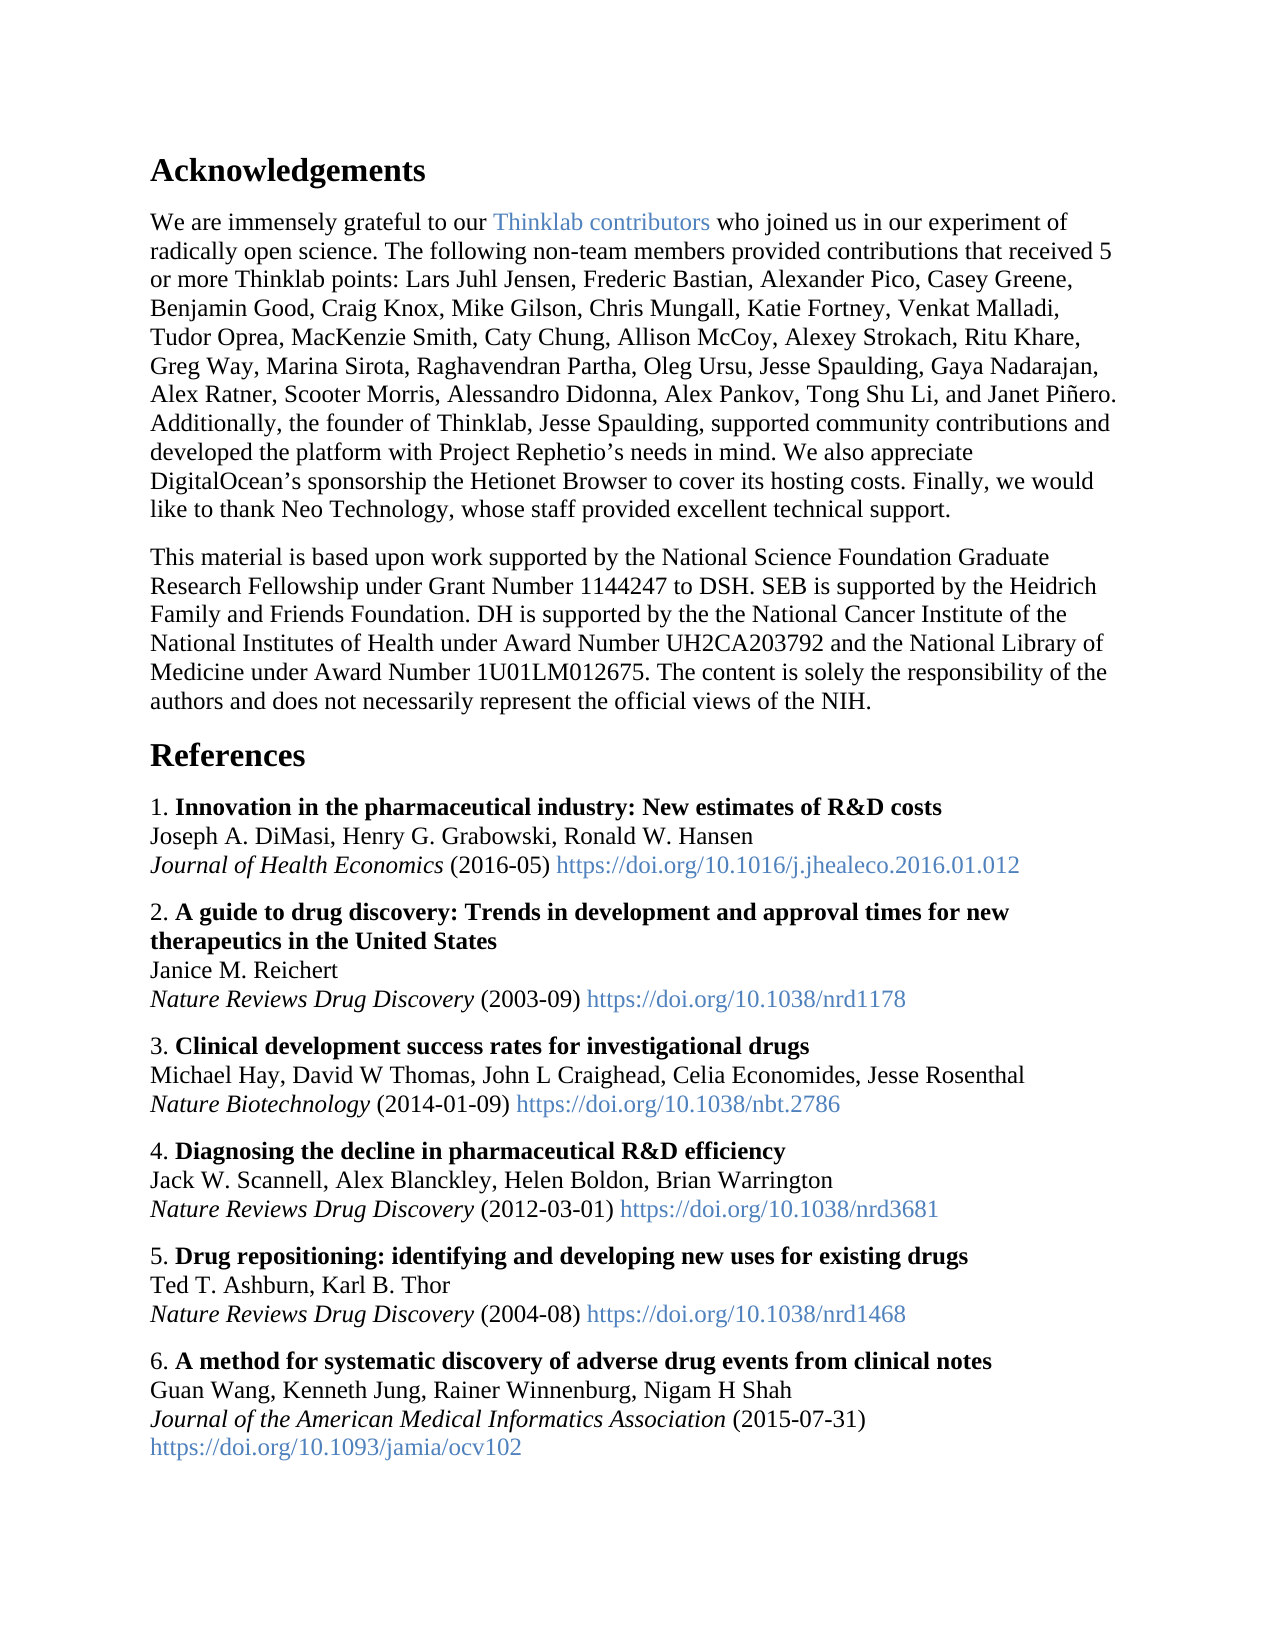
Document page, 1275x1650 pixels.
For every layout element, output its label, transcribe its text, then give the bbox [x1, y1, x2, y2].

text 5. Drug repositioning: identifying and developing new uses for existing drugs Ted T. Ashburn, Karl B. Thor Nature Reviews Drug Discovery (2004-08) https://doi.org/10.1038/nrd1468 [150, 1241, 1125, 1327]
text We are immensely grateful to our Thinklab contributors who joined us in our experiment of radically open science. The following non-team members provided contributions that received 5 or more Thinklab points: Lars Juhl Jensen, Frederic Bastian, Alexander Pico, Casey Greene, Benjamin Good, Craig Knox, Mike Gilson, Chris Mungall, Katie Fortney, Venkat Malladi, Tudor Oprea, MacKenzie Smith, Caty Chung, Allison McCoy, Alexey Strokach, Ritu Khare, Greg Way, Marina Sirota, Raghavendran Partha, Oleg Ursu, Jesse Spaulding, Gaya Nadarajan, Alex Ratner, Scooter Morris, Alessandro Didonna, Alex Pankov, Tong Shu Li, and Janet Piñero. Additionally, the founder of Thinklab, Jesse Spaulding, supported community contributions and developed the platform with Project Rephetio’s needs in mind. We also appreciate DigitalOcean’s sponsorship the Hetionet Browser to cover its hosting costs. Finally, we would like to thank Neo Technology, whose staff provided excellent technical support. [150, 207, 1125, 523]
text 2. A guide to drug discovery: Trends in development and approval times for new therapeutics in the United States Janice M. Reichert Nature Reviews Drug Discovery (2003-09) https://doi.org/10.1038/nrd1178 [150, 897, 1125, 1012]
text 6. A method for systematic discovery of adverse drug events from clinical notes Guan Wang, Kenneth Jung, Rainer Winnenburg, Nigam H Shah Journal of the American Medical Informatics Association (2015-07-31) https://doi.org/10.1093/jamia/ocv102 [150, 1346, 1125, 1461]
subtitle References [150, 735, 1125, 774]
subtitle Acknowledgements [150, 150, 1125, 188]
text 3. Clinical development success rates for investigational drugs Michael Hay, David W Thomas, John L Craighead, Celia Economides, Jesse Rosenthal Nature Biotechnology (2014-01-09) https://doi.org/10.1038/nbt.2786 [150, 1031, 1125, 1117]
text 4. Diagnosing the decline in pharmaceutical R&D efficiency Jack W. Scannell, Alex Blanckley, Helen Boldon, Brian Warrington Nature Reviews Drug Discovery (2012-03-01) https://doi.org/10.1038/nrd3681 [150, 1136, 1125, 1222]
text This material is based upon work supported by the National Science Foundation Graduate Research Fellowship under Grant Number 1144247 to DSH. SEB is supported by the Heidrich Family and Friends Foundation. DH is supported by the the National Cancer Institute of the National Institutes of Health under Award Number UH2CA203792 and the National Library of Medicine under Award Number 1U01LM012675. The content is solely the responsibility of the authors and does not necessarily represent the official views of the NIH. [150, 542, 1125, 714]
text 1. Innovation in the pharmaceutical industry: New estimates of R&D costs Joseph A. DiMasi, Henry G. Grabowski, Ronald W. Hansen Journal of Health Economics (2016-05) https://doi.org/10.1016/j.jhealeco.2016.01.012 [150, 792, 1125, 879]
